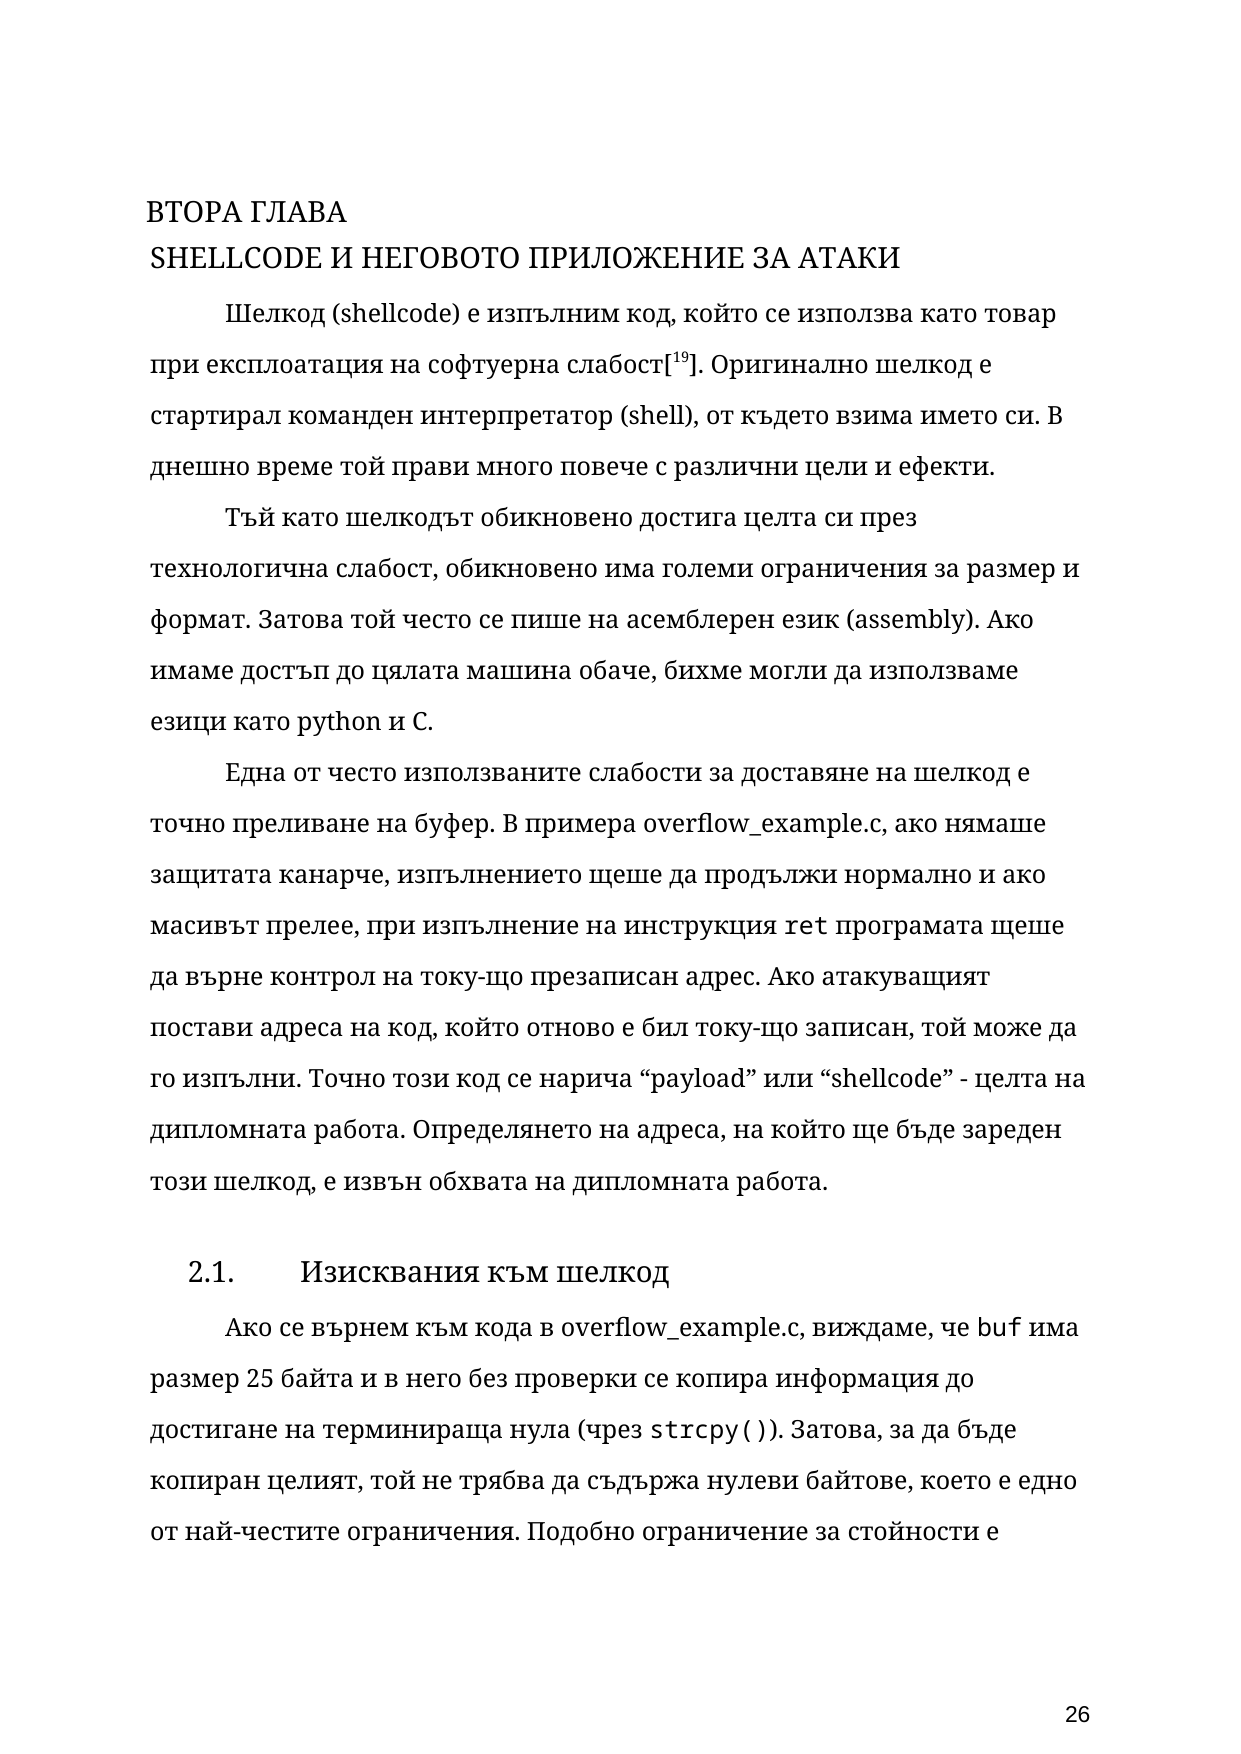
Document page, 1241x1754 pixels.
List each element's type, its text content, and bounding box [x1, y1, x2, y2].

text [150, 1310, 1090, 1548]
text Една от често използваните слабости за доставяне на шелкод е точно преливане на буфер. В примера overflow_example.c, ако нямаше защитата канарче, изпълнението щеше да продължи нормално и ако масивът прелее, при изпълнение на инструкция ret програмата щеше да върне контрол на току-що презаписан адрес. Ако атакуващият постави адреса на код, който отново е бил току-що записан, той може да го изпълни. Точно този код се нарича “payload” или “shellcode” - целта на дипломната работа. Определянето на адреса, на който ще бъде зареден този шелкод, е извън обхвата на дипломната работа. [150, 755, 1090, 1197]
subtitle Втора глава Shellcode и неговото приложение за атаки [122, 192, 1090, 277]
text Шелкод (shellcode) е изпълним код, който се използва като товар при експлоатация на софтуерна слабост[]. Оригинално шелкод е стартирал команден интерпретатор (shell), от където взима името си. В днешно време той прави много повече с различни цели и ефекти. [150, 295, 1090, 483]
text Тъй като шелкодът обикновено достига целта си през технологична слабост, обикновено има големи ограничения за размер и формат. Затова той често се пише на асемблерен език (assembly). Ако имаме достъп до цялата машина обаче, бихме могли да използваме езици като python и C. [150, 499, 1090, 738]
subtitle Изисквания към шелкод [187, 1252, 1090, 1291]
